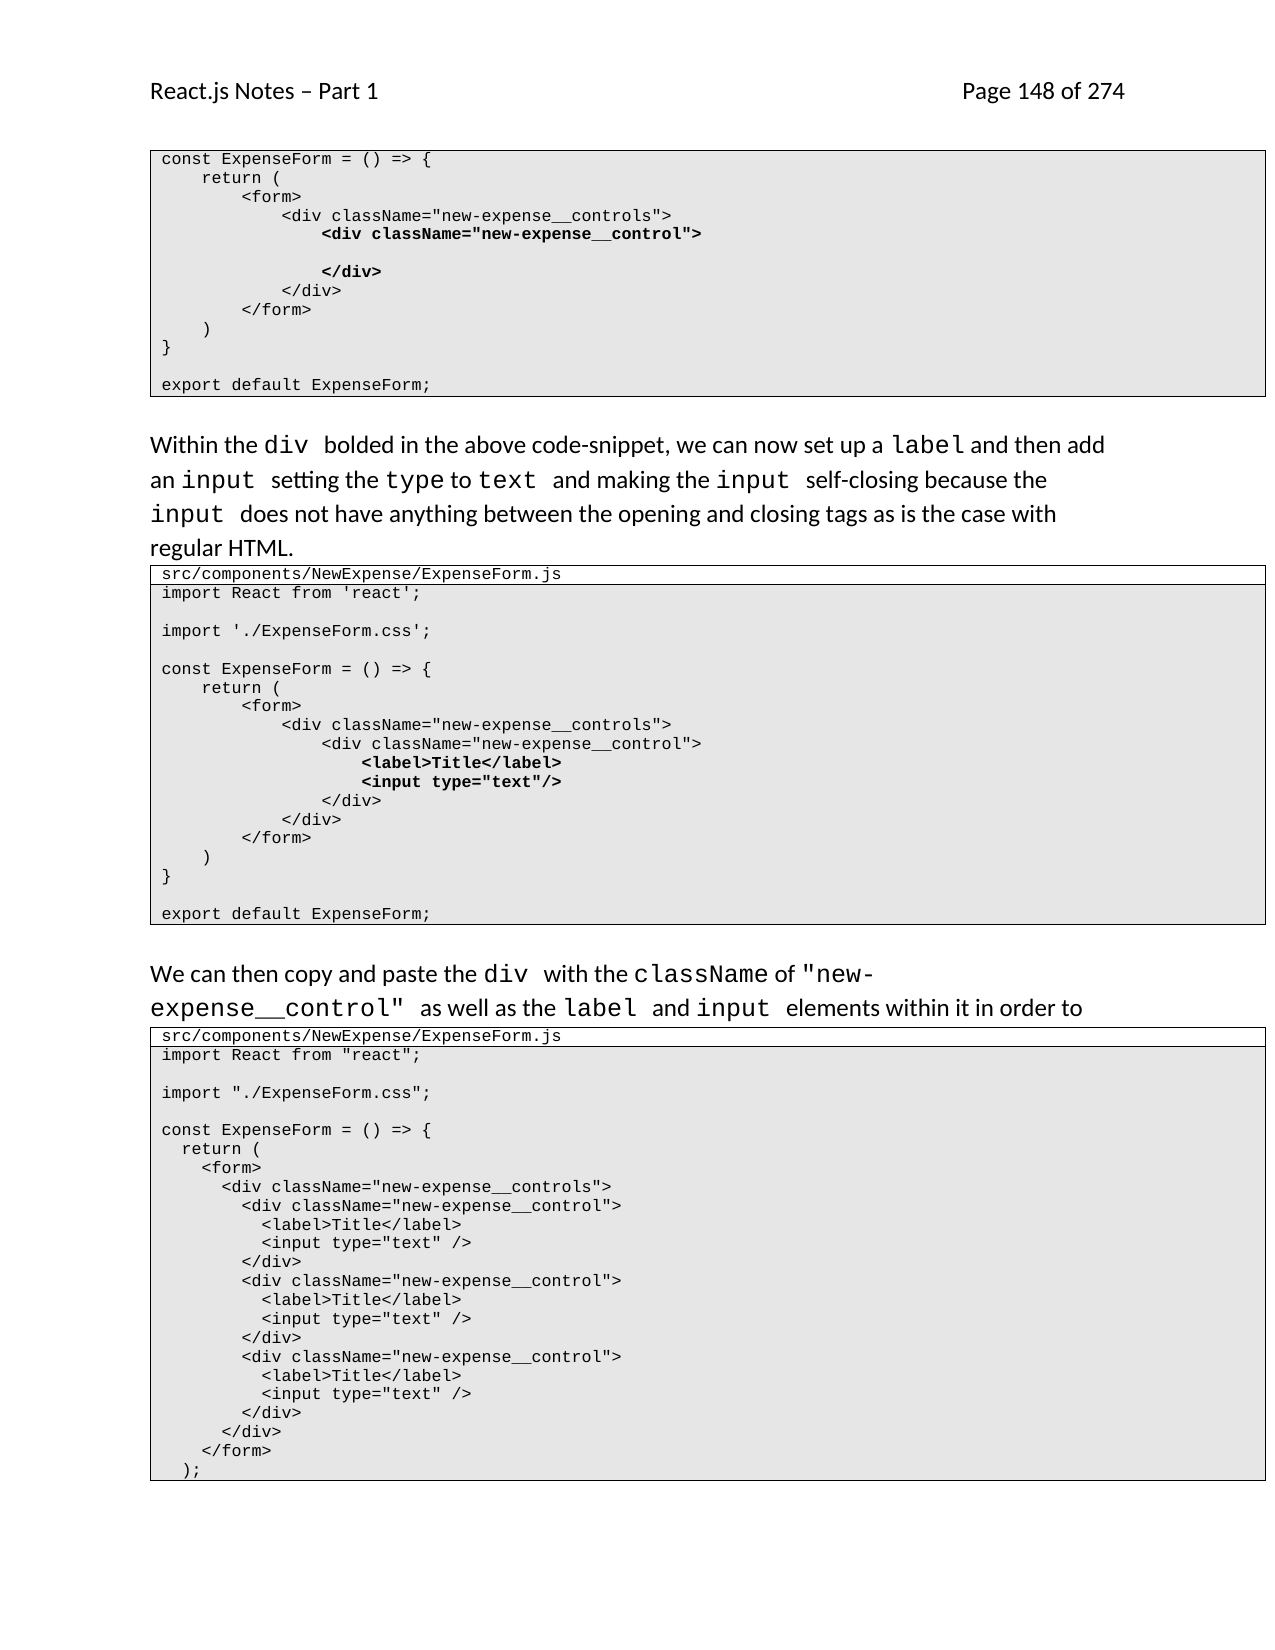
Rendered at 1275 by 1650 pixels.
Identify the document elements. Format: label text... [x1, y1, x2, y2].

text Within the div bolded in the above code-snippet, we can now set up a label and then add an input setting the type to text and making the input self-closing because the input does not have anything between the opening and closing tags as is the case with regular HTML. [150, 429, 1125, 563]
table_header src/components/NewExpense/ExpenseForm.js [151, 566, 1265, 584]
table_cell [151, 1047, 1265, 1480]
text We can then copy and paste the div with the className of "new-expense__control" as well as the label and input elements within it in order to [150, 958, 1125, 1024]
table_cell import React from 'react'; import './ExpenseForm.css'; const ExpenseForm = () => { return ( <form> <div className="new-expense__controls"> <div className="new-expense__control"> <label>Title</label> <input type="text"/> </div> </div> </form> ) } export default ExpenseForm; [151, 585, 1265, 924]
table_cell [151, 151, 1265, 396]
table_header src/components/NewExpense/ExpenseForm.js [151, 1028, 1265, 1046]
